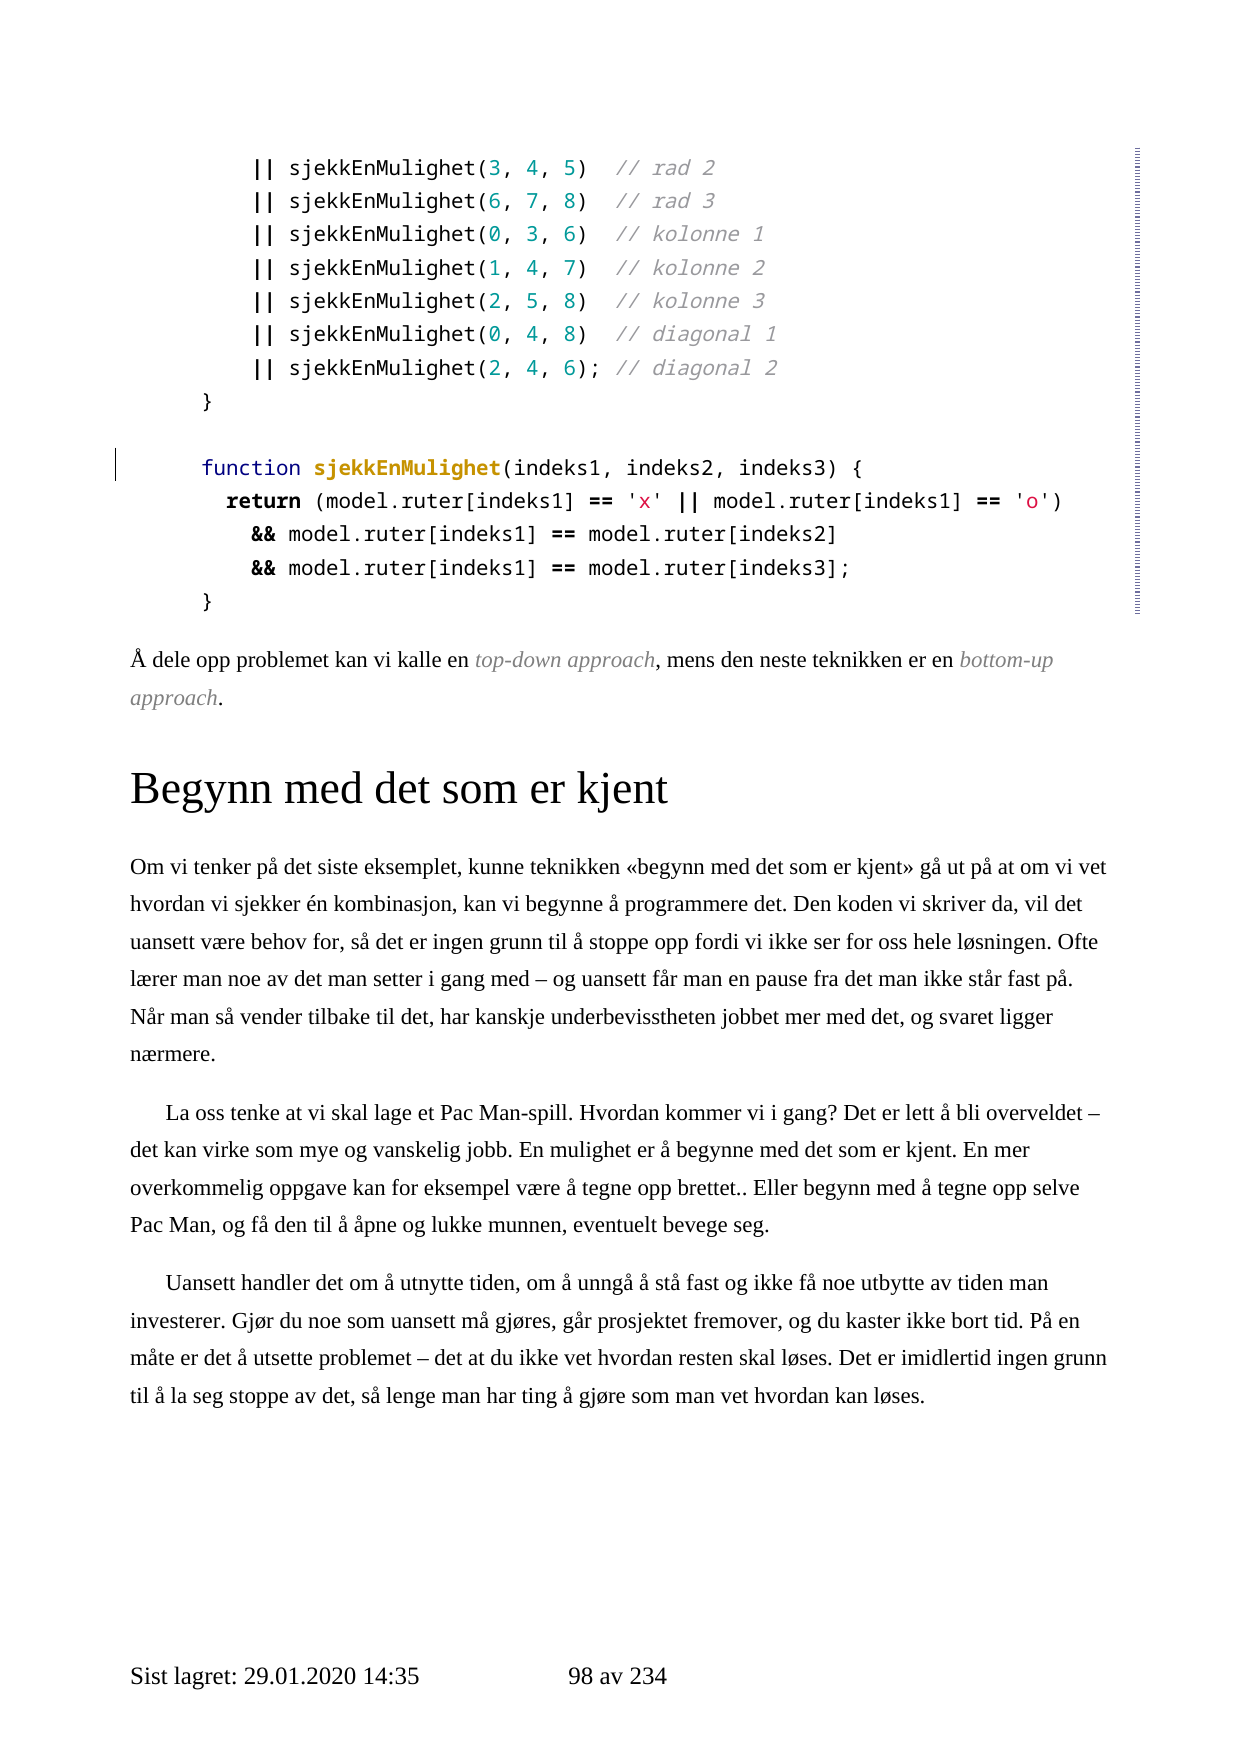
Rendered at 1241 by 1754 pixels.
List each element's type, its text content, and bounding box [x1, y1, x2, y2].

text La oss tenke at vi skal lage et Pac Man-spill. Hvordan kommer vi i gang? Det er lett å bli overveldet –det kan virke som mye og vanskelig jobb. En mulighet er å begynne med det som er kjent. En mer overkommelig oppgave kan for eksempel være å tegne opp brettet.. Eller begynn med å tegne opp selve Pac Man, og få den til å åpne og lukke munnen, eventuelt bevege seg. [130, 1087, 1110, 1237]
text Å dele opp problemet kan vi kalle en top-down approach, mens den neste teknikken er en bottom-up approach. [130, 635, 1110, 710]
text Om vi tenker på det siste eksemplet, kunne teknikken «begynn med det som er kjent» gå ut på at om vi vet hvordan vi sjekker én kombinasjon, kan vi begynne å programmere det. Den koden vi skriver da, vil det uansett være behov for, så det er ingen grunn til å stoppe opp fordi vi ikke ser for oss hele løsningen. Ofte lærer man noe av det man setter i gang med – og uansett får man en pause fra det man ikke står fast på. Når man så vender tilbake til det, har kanskje underbevisstheten jobbet mer med det, og svaret ligger nærmere. [130, 842, 1110, 1067]
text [201, 148, 1140, 614]
text Uansett handler det om å utnytte tiden, om å unngå å stå fast og ikke få noe utbytte av tiden man investerer. Gjør du noe som uansett må gjøres, går prosjektet fremover, og du kaster ikke bort tid. På en måte er det å utsette problemet – det at du ikke vet hvordan resten skal løses. Det er imidlertid ingen grunn til å la seg stoppe av det, så lenge man har ting å gjøre som man vet hvordan kan løses. [130, 1258, 1110, 1408]
text Begynn med det som er kjent [130, 760, 1110, 813]
